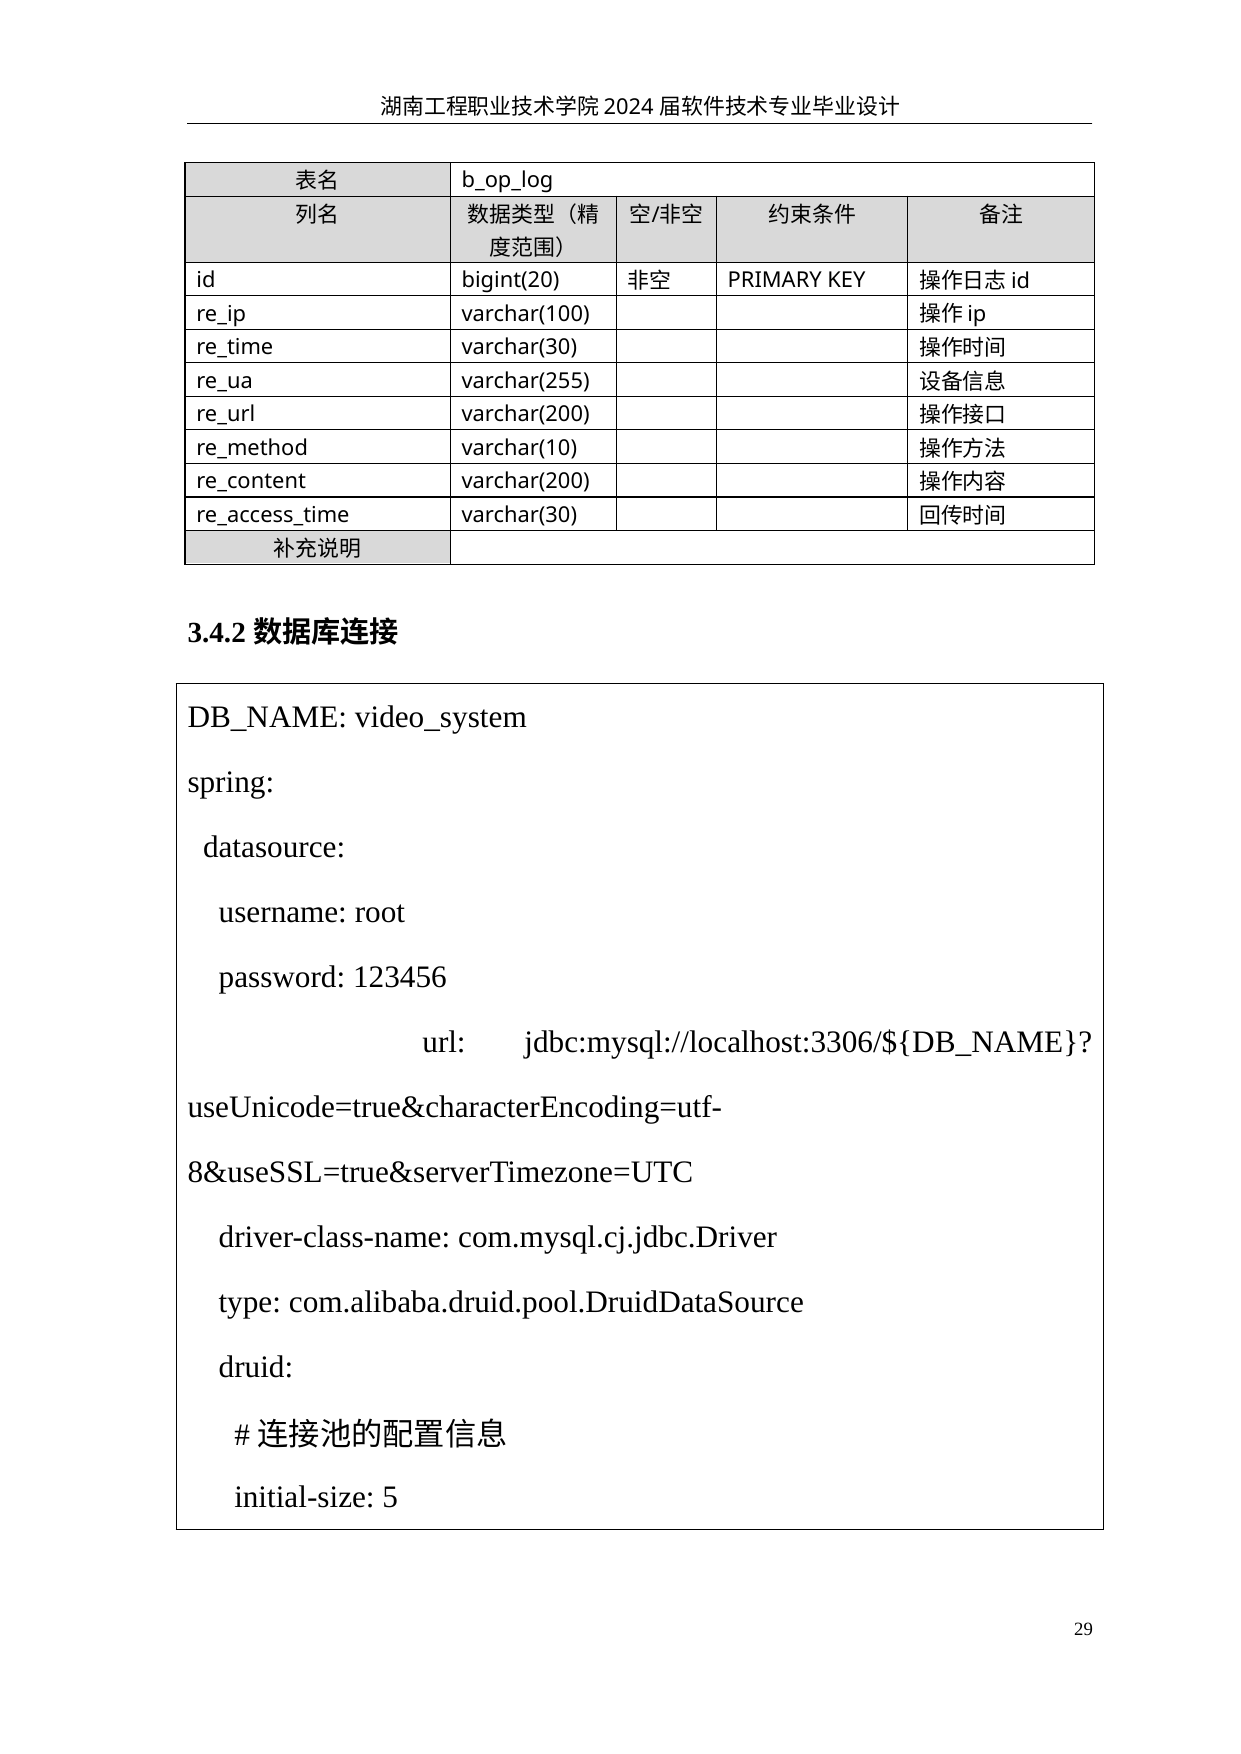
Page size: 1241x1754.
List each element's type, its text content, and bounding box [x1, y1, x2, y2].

table_cell bigint(20) [451, 263, 616, 295]
table_cell 数据类型（精度范围） [451, 197, 616, 262]
table_cell 列名 [186, 197, 450, 262]
table_cell 空/非空 [617, 197, 716, 262]
table_cell [717, 498, 907, 530]
table_cell 操作方法 [908, 430, 1094, 463]
table_cell varchar(255) [451, 363, 616, 396]
table_cell varchar(30) [451, 330, 616, 362]
table_header 表名 [186, 163, 450, 196]
table_header b_op_log [451, 163, 1094, 196]
table_cell [717, 330, 907, 362]
table_cell 操作ip [908, 296, 1094, 329]
table_cell [617, 498, 716, 530]
table_cell [717, 363, 907, 396]
table_cell 操作接口 [908, 397, 1094, 429]
table_cell 约束条件 [717, 197, 907, 262]
table_cell 回传时间 [908, 498, 1094, 530]
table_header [177, 684, 1103, 1529]
subtitle 3.4.2 数据库连接 [187, 597, 1092, 662]
table_cell varchar(200) [451, 464, 616, 496]
table_cell varchar(200) [451, 397, 616, 429]
table_cell [717, 296, 907, 329]
table_cell 操作时间 [908, 330, 1094, 362]
table_cell 操作内容 [908, 464, 1094, 496]
table_cell re_method [186, 430, 450, 463]
table_cell re_ip [186, 296, 450, 329]
table_cell 设备信息 [908, 363, 1094, 396]
table_cell [451, 531, 1094, 563]
table_cell re_time [186, 330, 450, 362]
table_cell [717, 397, 907, 429]
table_cell varchar(10) [451, 430, 616, 463]
table_cell varchar(30) [451, 498, 616, 530]
table_cell 操作日志id [908, 263, 1094, 295]
table_cell varchar(100) [451, 296, 616, 329]
table_cell [717, 464, 907, 496]
table_cell 备注 [908, 197, 1094, 262]
table_cell [617, 330, 716, 362]
table_cell [617, 296, 716, 329]
table_cell [617, 397, 716, 429]
table_cell [617, 430, 716, 463]
table_cell PRIMARY KEY [717, 263, 907, 295]
table_cell re_content [186, 464, 450, 496]
table_cell re_access_time [186, 498, 450, 530]
table_cell [717, 430, 907, 463]
table_cell [617, 363, 716, 396]
table_cell re_ua [186, 363, 450, 396]
table_cell re_url [186, 397, 450, 429]
table_cell 补充说明 [186, 531, 450, 563]
table_cell id [186, 263, 450, 295]
table_cell [617, 464, 716, 496]
table_cell 非空 [617, 263, 716, 295]
